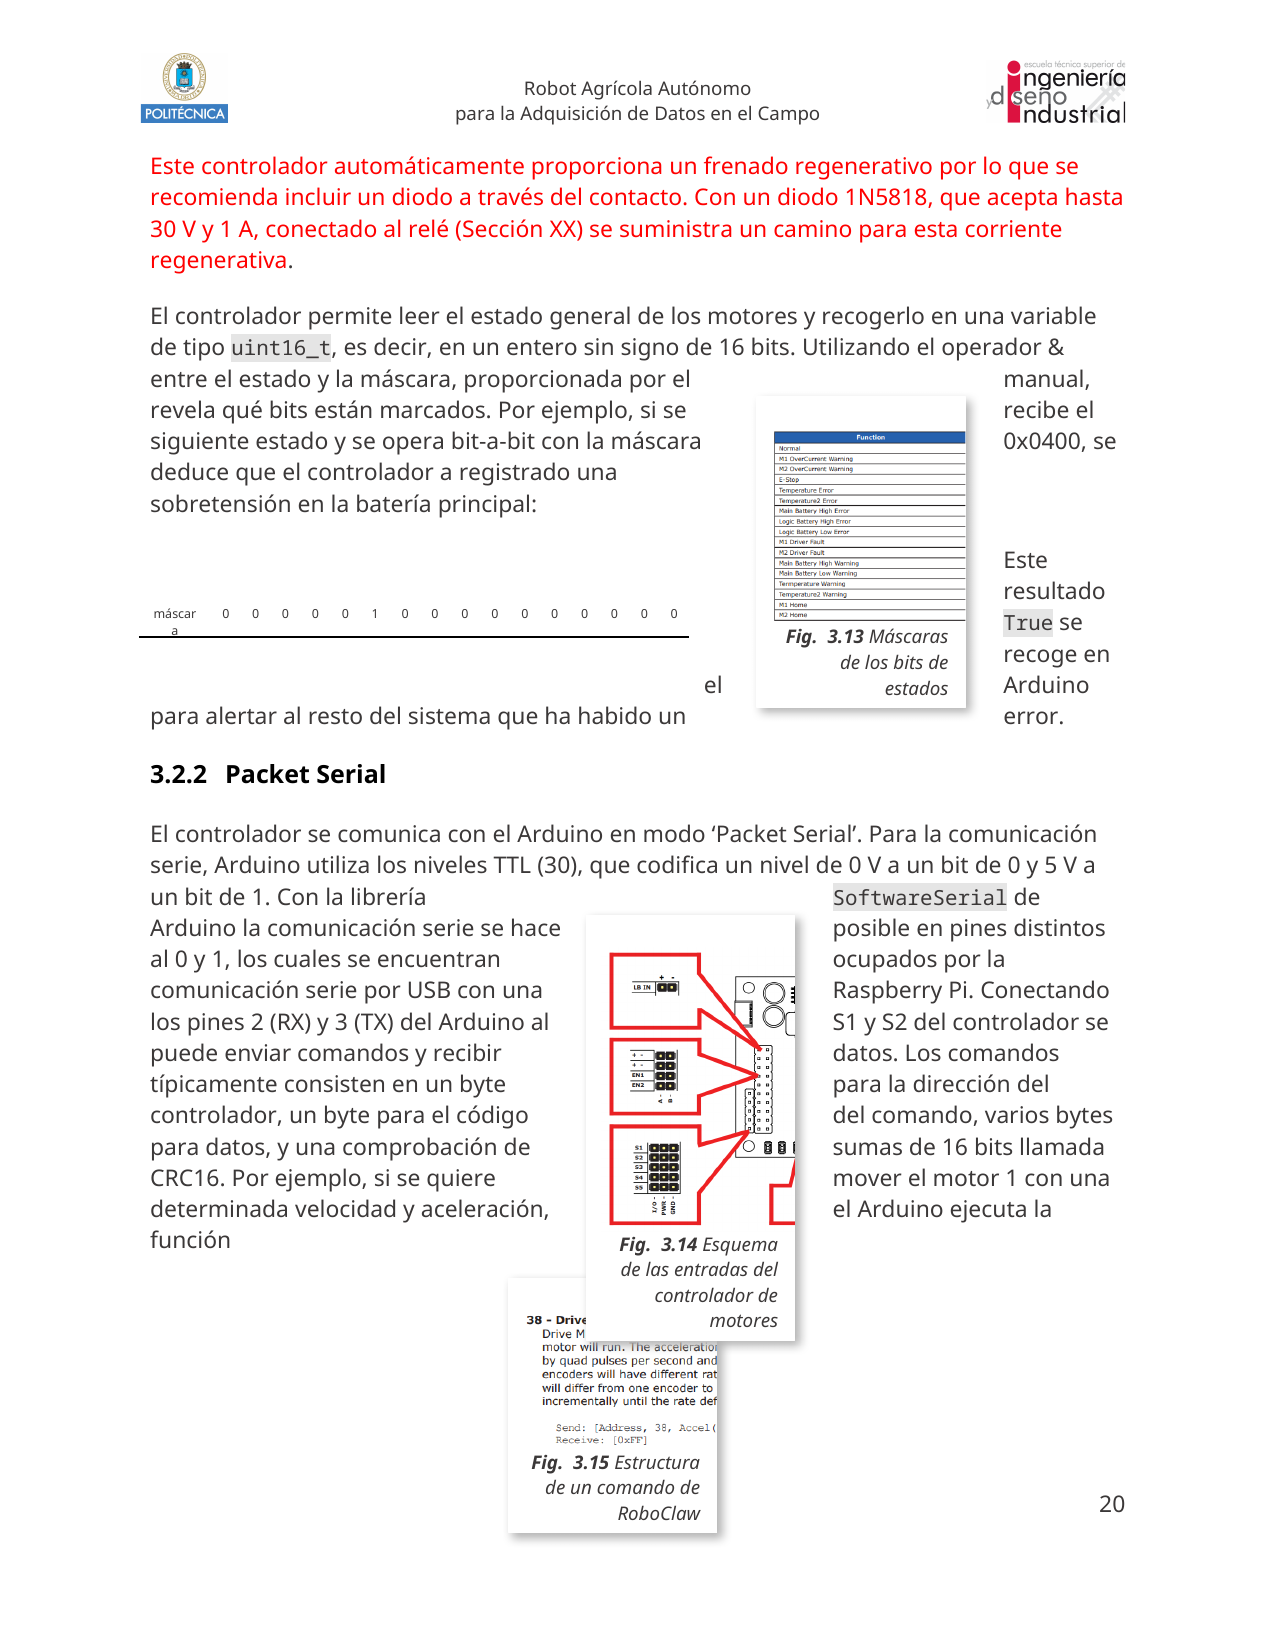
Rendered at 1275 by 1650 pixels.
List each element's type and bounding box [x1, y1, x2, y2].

picture [986, 60, 1125, 123]
picture [140, 53, 228, 123]
picture [523, 1310, 717, 1449]
picture [601, 947, 795, 1232]
picture [772, 429, 966, 624]
